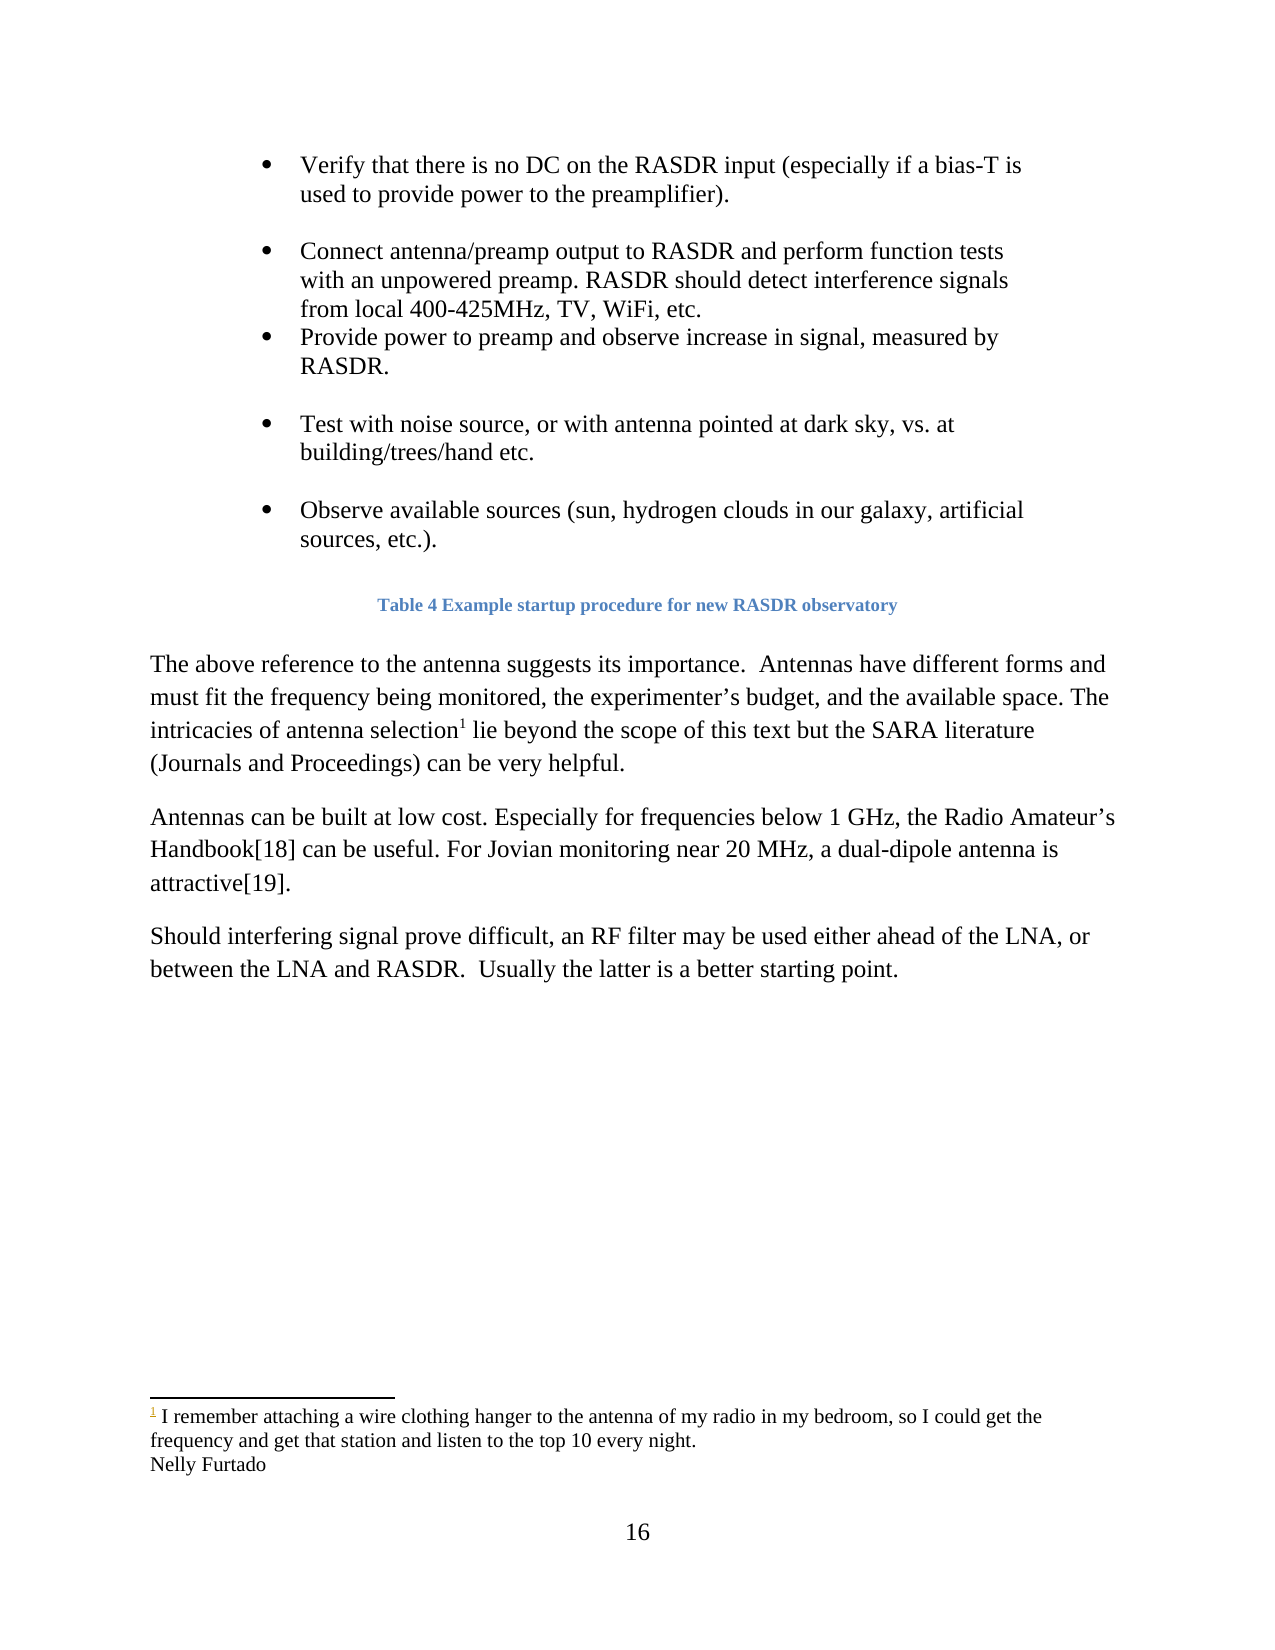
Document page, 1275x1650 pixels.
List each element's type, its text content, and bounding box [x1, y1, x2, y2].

text Should interfering signal prove difficult, an RF filter may be used either ahead of the LNA, or between the LNA and RASDR. Usually the latter is a better starting point. [150, 921, 1125, 1016]
table_cell Provide power to preamp and observe increase in signal, measured by RASDR. [139, 323, 1061, 409]
text The above reference to the antenna suggests its importance. Antennas have different forms and must fit the frequency being monitored, the experimenter’s budget, and the available space. The intricacies of antenna selection lie beyond the scope of this text but the SARA literature (Journals and Proceedings) can be very helpful. [150, 649, 1125, 776]
table_cell Verify that there is no DC on the RASDR input (especially if a bias-T is used to provide power to the preamplifier). [139, 150, 1061, 236]
table_cell Observe available sources (sun, hydrogen clouds in our galaxy, artificial sources, etc.). [139, 495, 1061, 581]
text Antennas can be built at low cost. Especially for frequencies below 1 GHz, the Radio Amateur’s Handbook can be useful. For Jovian monitoring near 20 MHz, a dual-dipole antenna is attractive. [150, 802, 1125, 896]
table_cell Connect antenna/preamp output to RASDR and perform function tests with an unpowered preamp. RASDR should detect interference signals from local 400-425MHz, TV, WiFi, etc. [139, 236, 1061, 322]
table_cell Test with noise source, or with antenna pointed at dark sky, vs. at building/trees/hand etc. [139, 409, 1061, 495]
